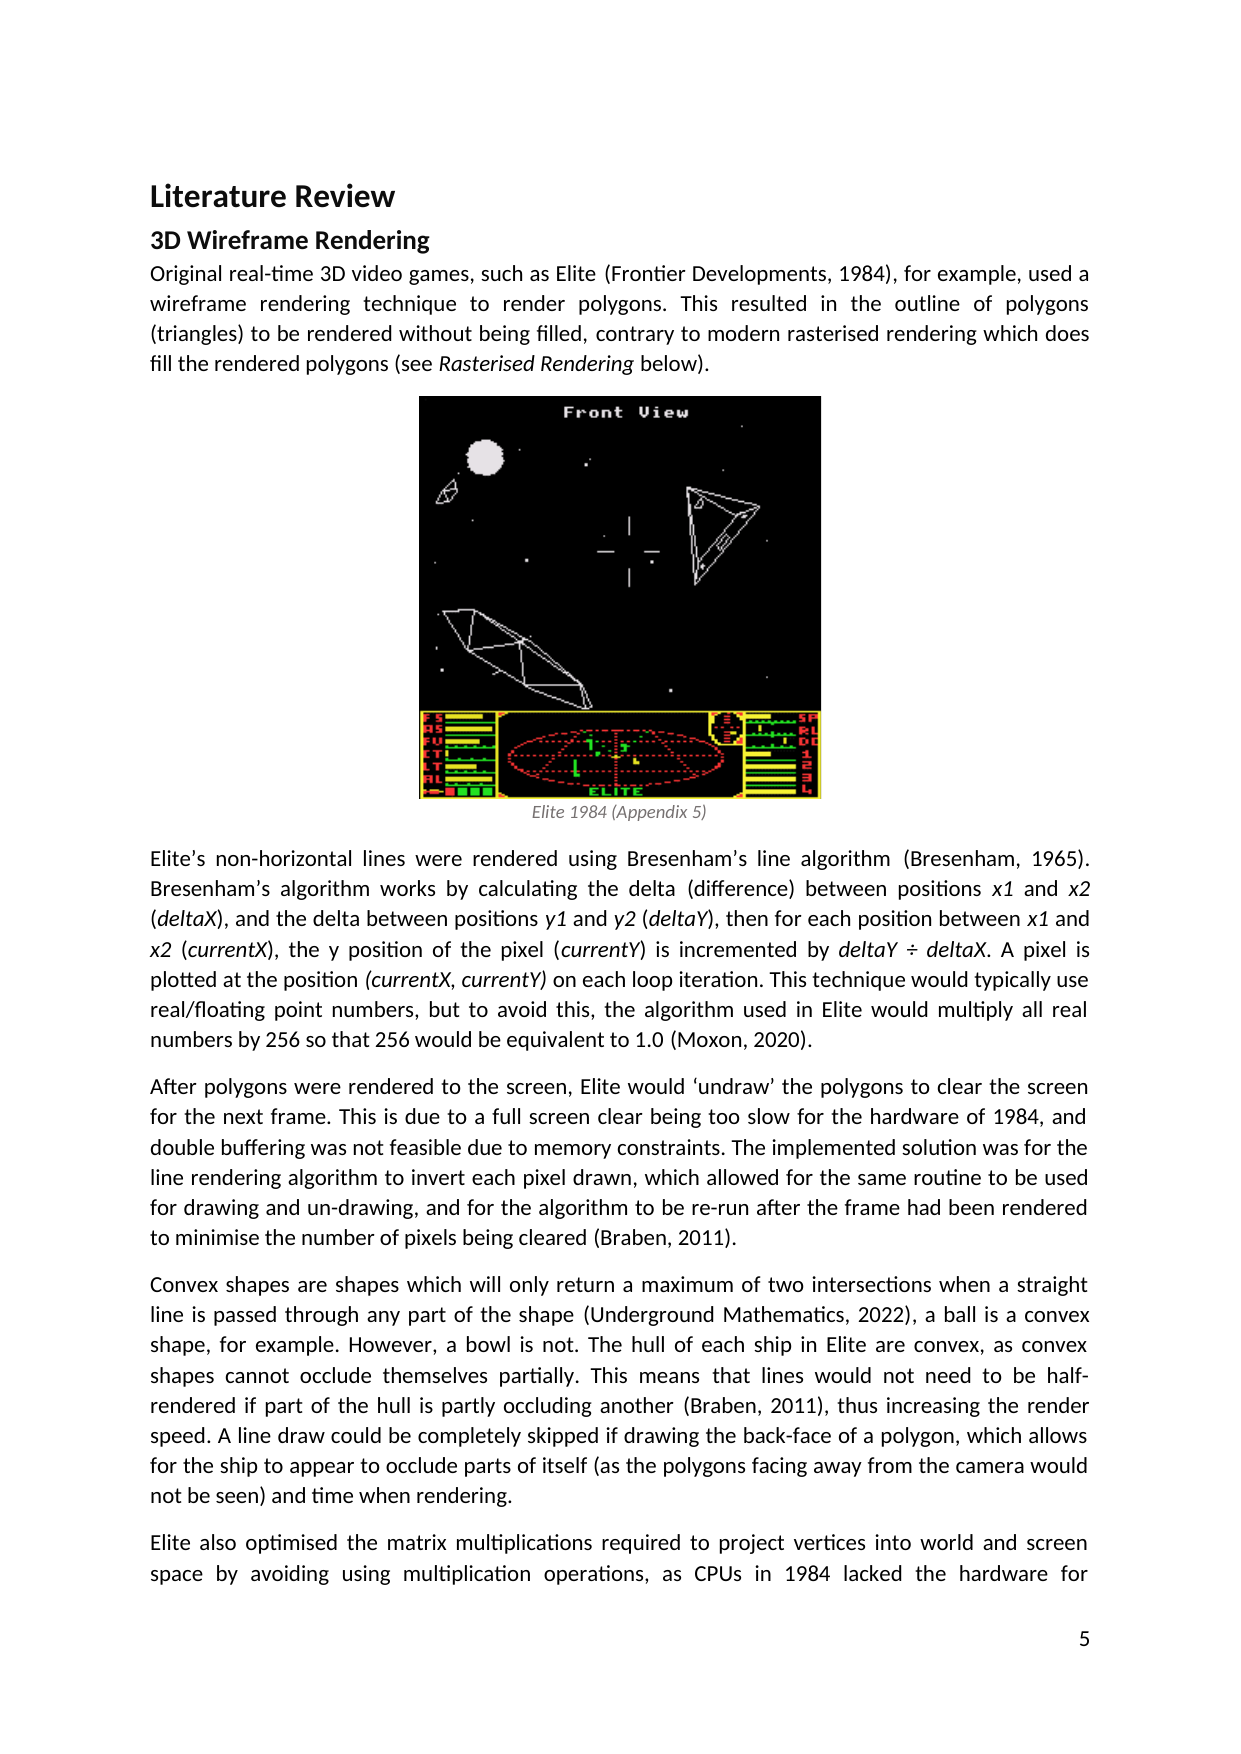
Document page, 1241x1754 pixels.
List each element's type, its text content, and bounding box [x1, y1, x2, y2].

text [150, 1528, 1090, 1587]
text Elite 1984 (Appendix 5) [150, 800, 1090, 823]
text Elite’s non-horizontal lines were rendered using Bresenham’s line algorithm . Bresenham’s algorithm works by calculating the delta (difference) between positions x1 and x2 (deltaX), and the delta between positions y1 and y2 (deltaY), then for each position between x1 and x2 (currentX), the y position of the pixel (currentY) is incremented by deltaY ÷ deltaX. A pixel is plotted at the position (currentX, currentY) on each loop iteration. This technique would typically use real/floating point numbers, but to avoid this, the algorithm used in Elite would multiply all real numbers by 256 so that 256 would be equivalent to 1.0 . [150, 844, 1090, 1053]
text Convex shapes are shapes which will only return a maximum of two intersections when a straight line is passed through any part of the shape , a ball is a convex shape, for example. However, a bowl is not. The hull of each ship in Elite are convex, as convex shapes cannot occlude themselves partially. This means that lines would not need to be half-rendered if part of the hull is partly occluding another , thus increasing the render speed. A line draw could be completely skipped if drawing the back-face of a polygon, which allows for the ship to appear to occlude parts of itself (as the polygons facing away from the camera would not be seen) and time when rendering. [150, 1270, 1090, 1509]
text Original real-time 3D video games, such as Elite , for example, used a wireframe rendering technique to render polygons. This resulted in the outline of polygons (triangles) to be rendered without being filled, contrary to modern rasterised rendering which does fill the rendered polygons (see Rasterised Rendering below). [150, 259, 1090, 377]
text After polygons were rendered to the screen, Elite would ‘undraw’ the polygons to clear the screen for the next frame. This is due to a full screen clear being too slow for the hardware of 1984, and double buffering was not feasible due to memory constraints. The implemented solution was for the line rendering algorithm to invert each pixel drawn, which allowed for the same routine to be used for drawing and un-drawing, and for the algorithm to be re-run after the frame had been rendered to minimise the number of pixels being cleared . [150, 1072, 1090, 1251]
subtitle 3D Wireframe Rendering [150, 223, 1090, 256]
picture [419, 396, 822, 799]
subtitle Literature Review [150, 175, 1090, 216]
